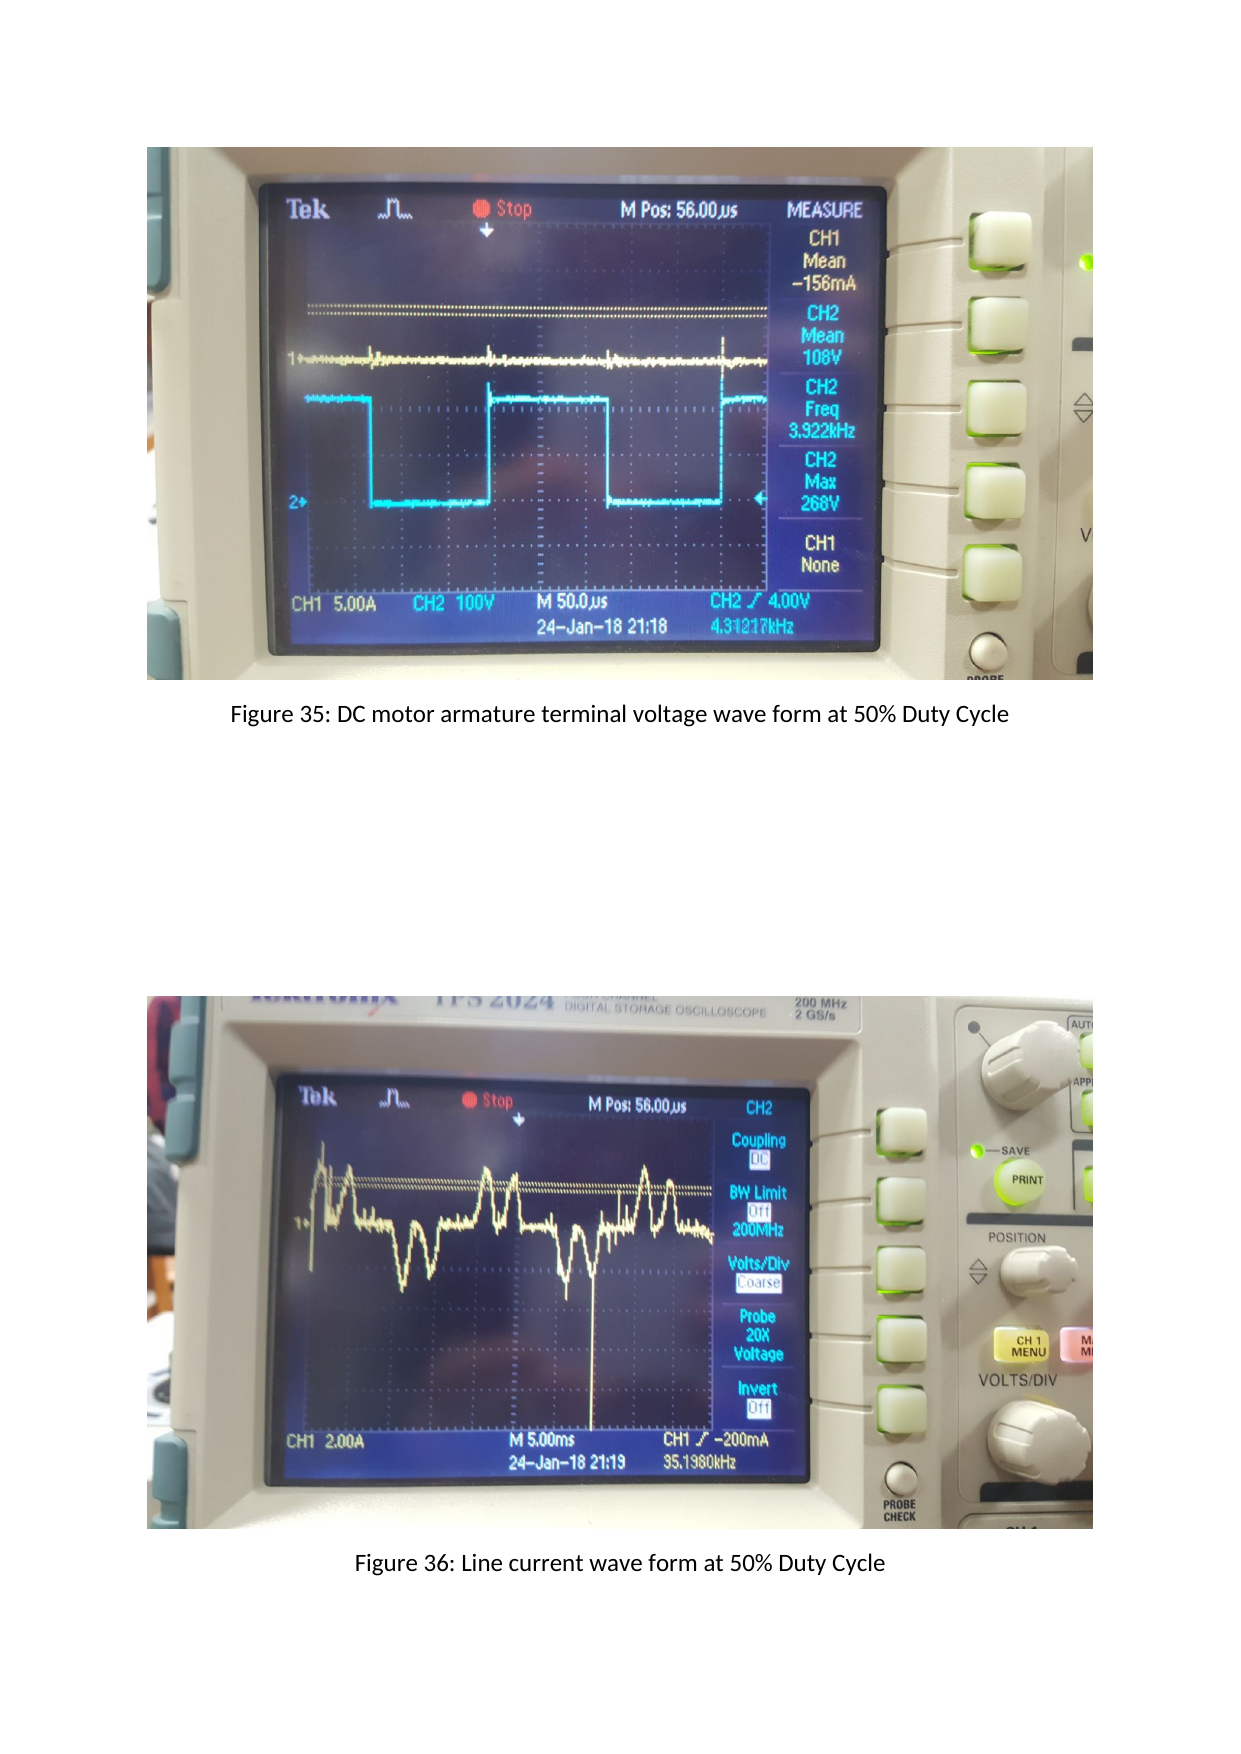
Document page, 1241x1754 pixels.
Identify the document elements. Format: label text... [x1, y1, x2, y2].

text Figure 36: Line current wave form at 50% Duty Cycle [148, 1547, 1093, 1578]
picture [147, 996, 1093, 1529]
text Figure 35: DC motor armature terminal voltage wave form at 50% Duty Cycle [148, 699, 1093, 729]
picture [147, 147, 1093, 680]
